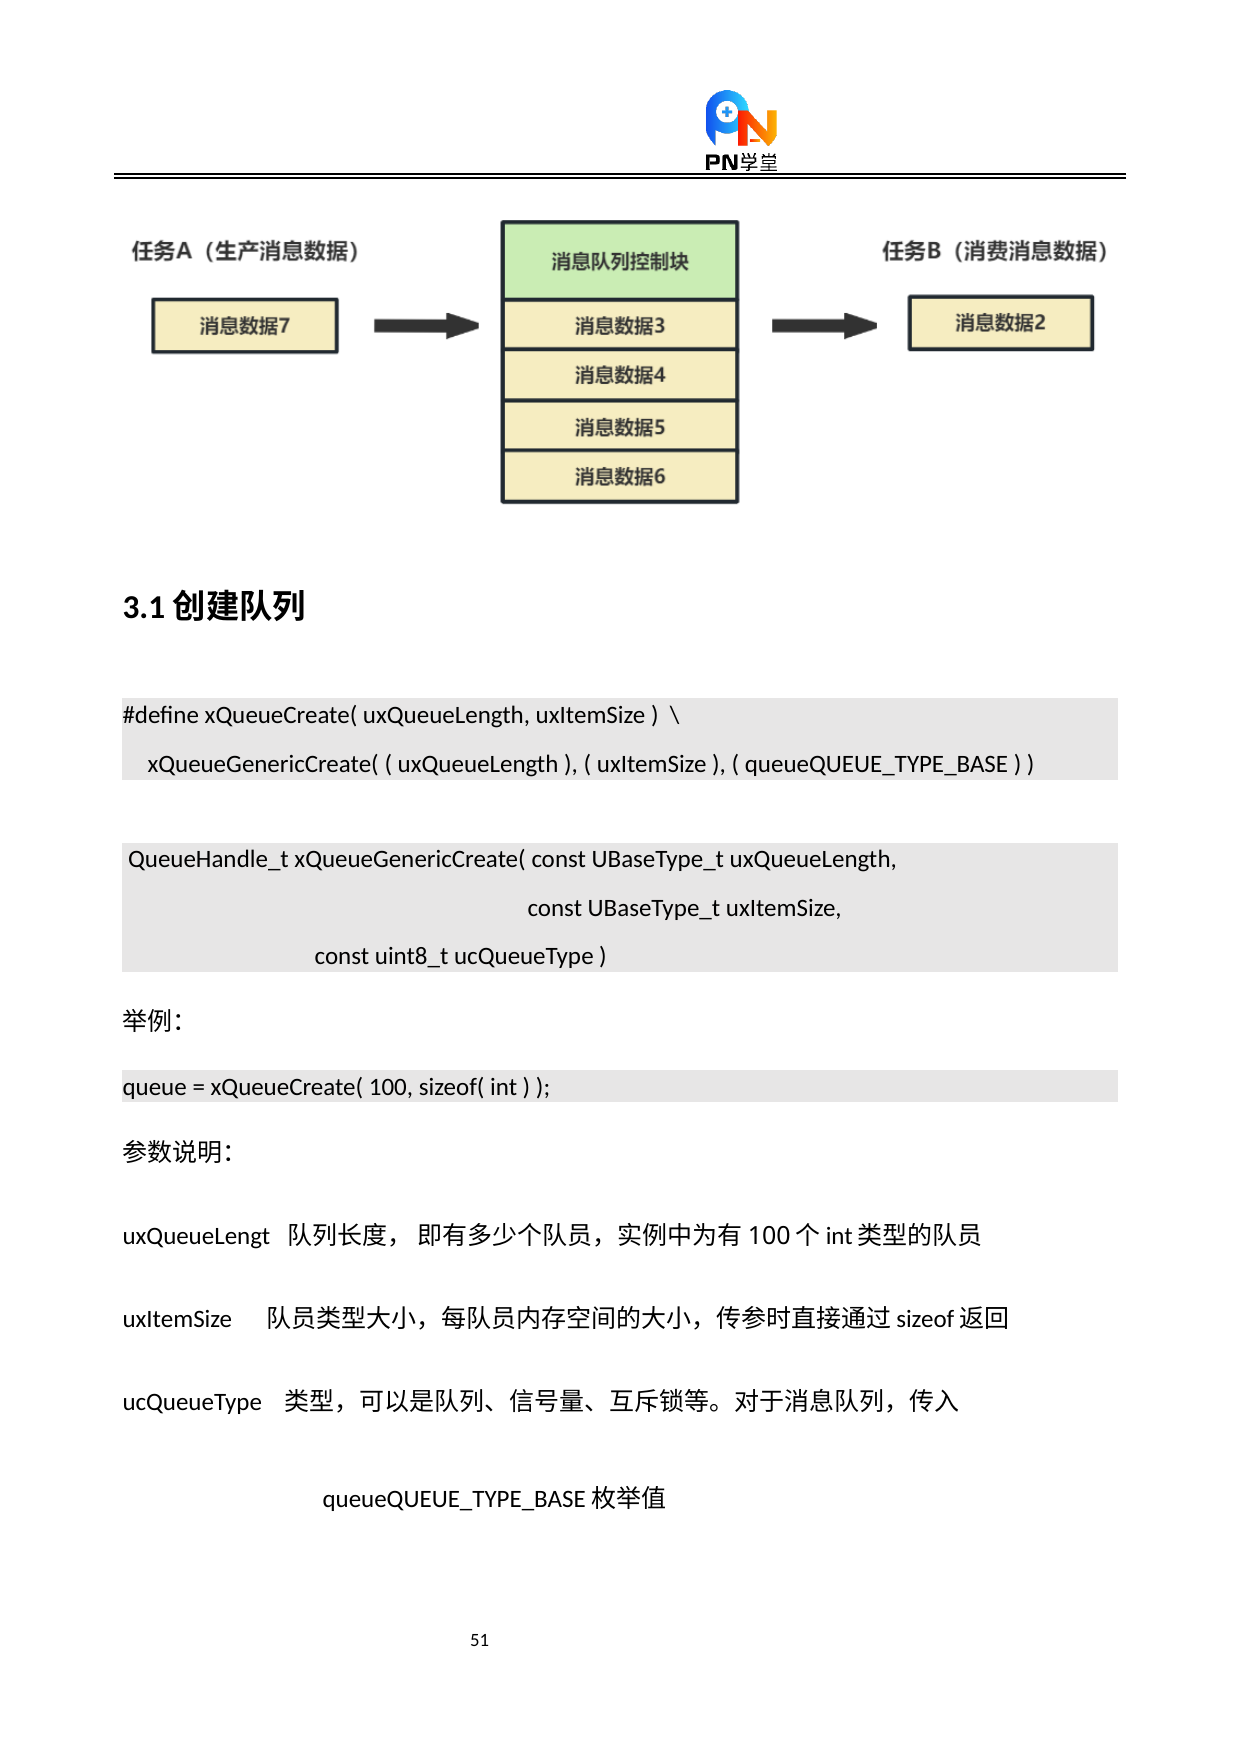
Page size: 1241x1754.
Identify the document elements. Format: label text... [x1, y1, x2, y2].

list 参数说明： [122, 1118, 1118, 1183]
list const uint8_t ucQueueType ) [122, 939, 1118, 972]
list 举例： [122, 987, 1118, 1052]
list uxQueueLengt 队列长度， 即有多少个队员，实例中为有100个int类型的队员 [122, 1201, 1118, 1266]
list uxItemSize 队员类型大小，每队员内存空间的大小，传参时直接通过sizeof返回 [122, 1284, 1118, 1349]
list ucQueueType 类型，可以是队列、信号量、互斥锁等。对于消息队列，传入queueQUEUE_TYPE_BASE枚举值 [122, 1367, 1118, 1529]
picture [705, 90, 777, 171]
picture [122, 206, 1117, 514]
list #define xQueueCreate( uxQueueLength, uxItemSize ) \ xQueueGenericCreate( ( uxQueueLength ), ( uxItemSize ), ( queueQUEUE_TYPE_BASE ) ) [122, 698, 1118, 780]
subtitle 创建队列 [122, 572, 1118, 637]
list QueueHandle_t xQueueGenericCreate( const UBaseType_t uxQueueLength, const UBaseType_t uxItemSize, [122, 843, 1118, 924]
list queue = xQueueCreate( 100, sizeof( int ) ); [122, 1070, 1118, 1102]
